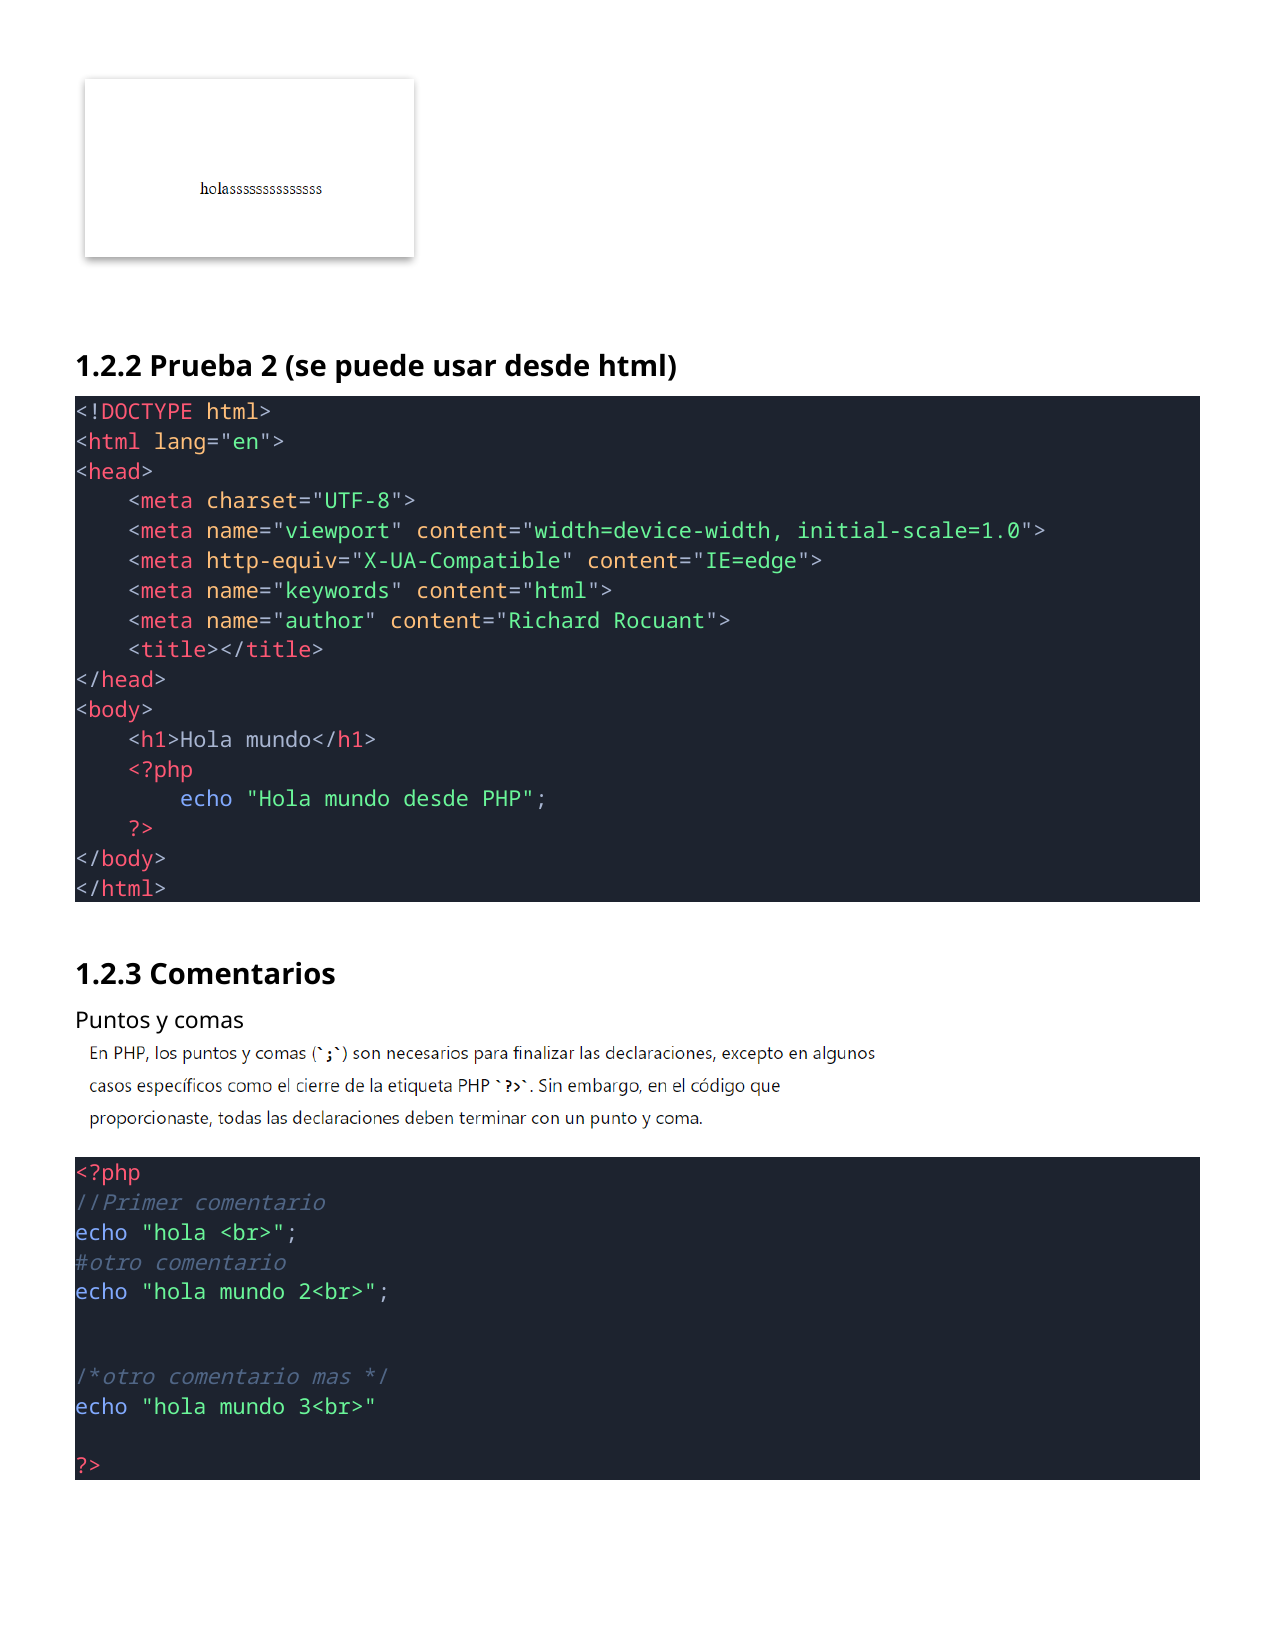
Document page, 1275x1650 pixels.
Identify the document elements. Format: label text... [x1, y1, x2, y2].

text echo "hola mundo 3<br>" [75, 1391, 1200, 1421]
picture [100, 94, 399, 243]
picture [75, 1037, 879, 1138]
text ?> [75, 813, 1200, 843]
text <meta name="keywords" content="html"> [75, 575, 1200, 604]
subtitle 1.2.3 Comentarios [75, 953, 1200, 993]
subtitle 1.2.2 Prueba 2 (se puede usar desde html) [75, 345, 1200, 384]
text <html lang="en"> [75, 426, 1200, 456]
text echo "Hola mundo desde PHP"; [75, 783, 1200, 813]
text <h1>Hola mundo</h1> [75, 724, 1200, 753]
text </html> [75, 873, 1200, 902]
text echo "hola mundo 2<br>"; [75, 1276, 1200, 1306]
text </head> [75, 664, 1200, 694]
text <head> [75, 456, 1200, 485]
text <?php [75, 1157, 1200, 1187]
text <meta name="viewport" content="width=device-width, initial-scale=1.0"> [75, 515, 1200, 545]
text <body> [75, 694, 1200, 724]
text #otro comentario [75, 1247, 1200, 1276]
text <title></title> [75, 634, 1200, 664]
text //Primer comentario [75, 1187, 1200, 1217]
text ?> [75, 1450, 1200, 1480]
text echo "hola <br>"; [75, 1217, 1200, 1247]
text /*otro comentario mas */ [75, 1361, 1200, 1391]
text <meta name="author" content="Richard Rocuant"> [75, 604, 1200, 634]
text </body> [75, 843, 1200, 873]
text <meta charset="UTF-8"> [75, 485, 1200, 515]
text <meta http-equiv="X-UA-Compatible" content="IE=edge"> [75, 545, 1200, 575]
text <?php [75, 753, 1200, 783]
text <!DOCTYPE html> [75, 396, 1200, 426]
